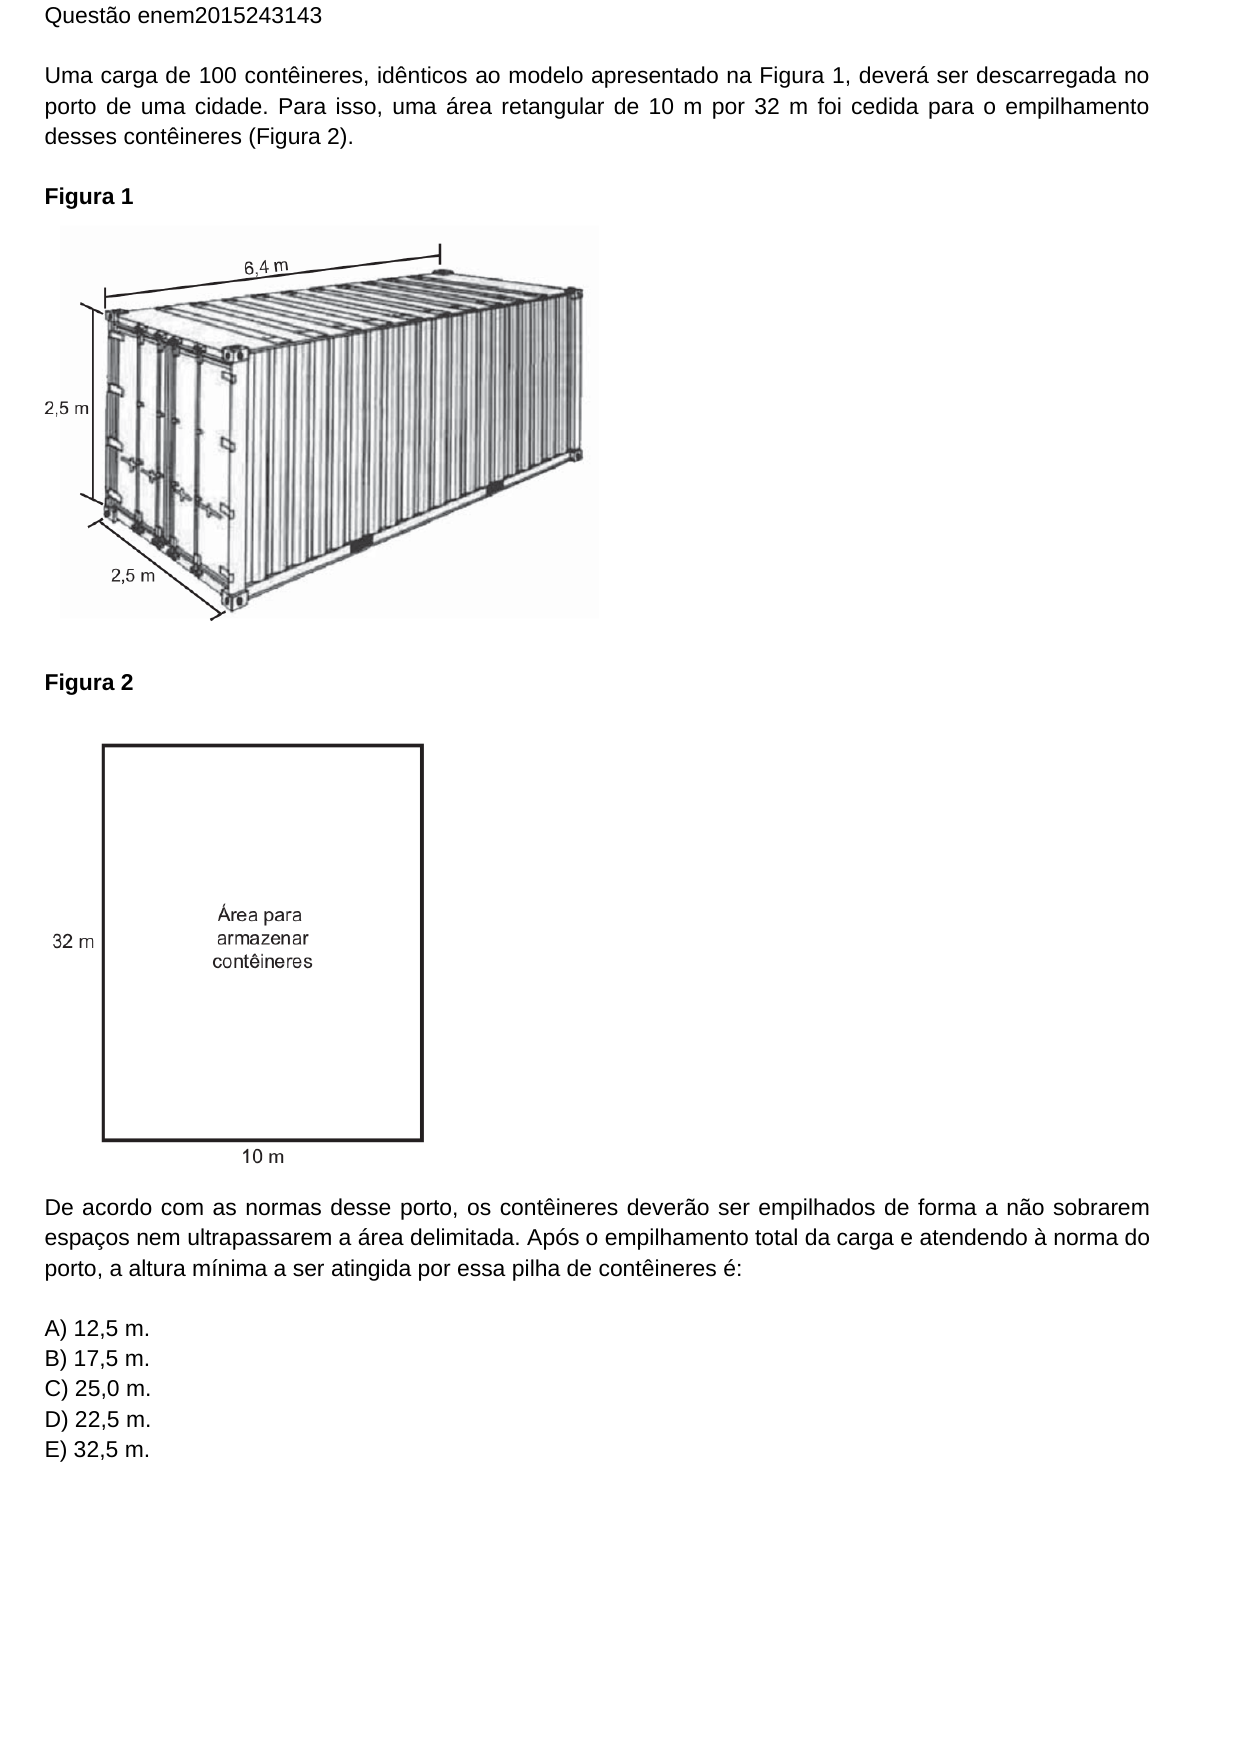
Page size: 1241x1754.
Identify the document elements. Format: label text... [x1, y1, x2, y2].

text Questão enem2015243143 [44, 2, 1151, 28]
text Uma carga de 100 contêineres, idênticos ao modelo apresentado na Figura 1, deverá ser descarregada no porto de uma cidade. Para isso, uma área retangular de 10 m por 32 m foi cedida para o empilhamento desses contêineres (Figura 2). [44, 62, 1151, 149]
picture [44, 213, 612, 636]
text Figura 1 [44, 183, 1151, 210]
text A) 12,5 m. [44, 1315, 1151, 1341]
picture [44, 729, 496, 1191]
text C) 25,0 m. [44, 1375, 1151, 1402]
text B) 17,5 m. [44, 1345, 1151, 1371]
text E) 32,5 m. [44, 1436, 1151, 1462]
text De acordo com as normas desse porto, os contêineres deverão ser empilhados de forma a não sobrarem espaços nem ultrapassarem a área delimitada. Após o empilhamento total da carga e atendendo à norma do porto, a altura mínima a ser atingida por essa pilha de contêineres é: [44, 1194, 1151, 1281]
text Figura 2 [44, 669, 1151, 695]
text D) 22,5 m. [44, 1406, 1151, 1432]
